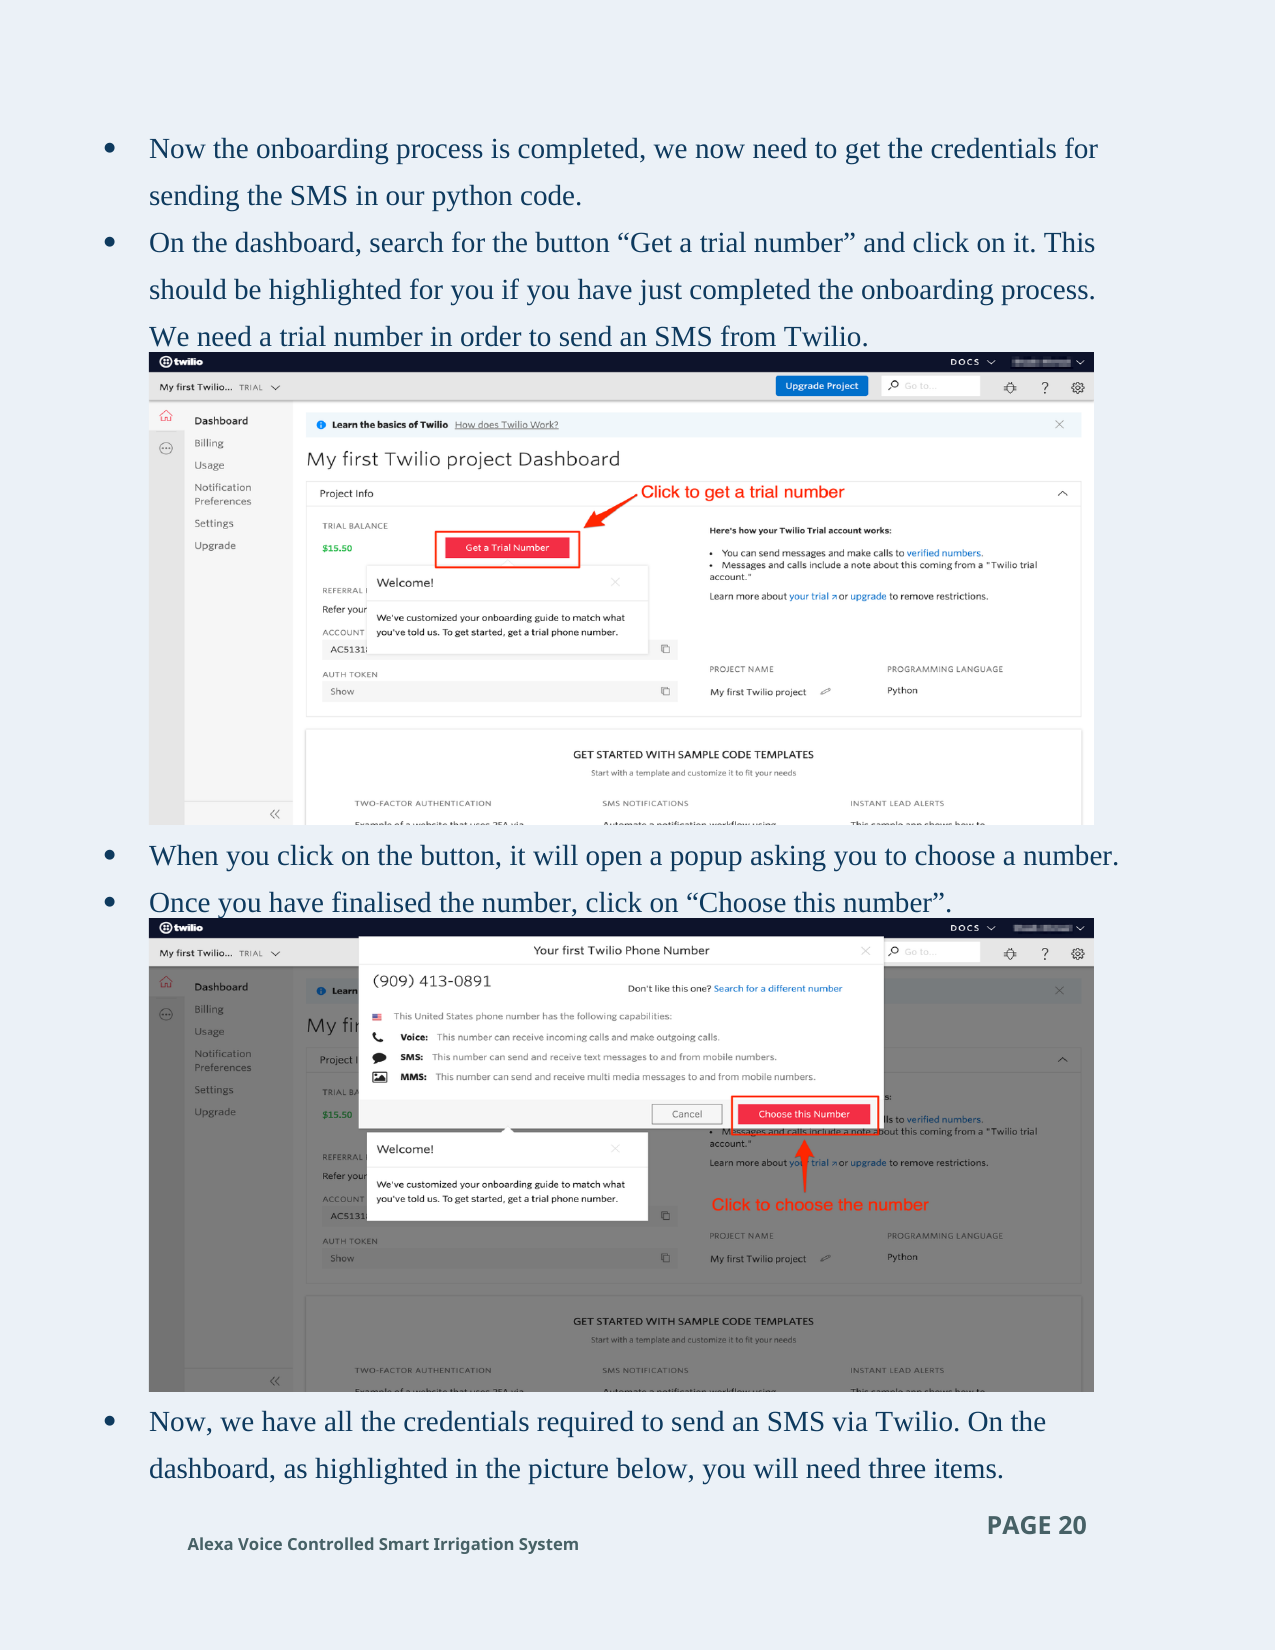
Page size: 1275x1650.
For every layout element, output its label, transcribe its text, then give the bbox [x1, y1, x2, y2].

list When you click on the button, it will open a popup asking you to choose a number. [104, 825, 1123, 872]
list Now the onboarding process is completed, we now need to get the credentials for sending the SMS in our python code. [104, 118, 1123, 212]
picture [148, 352, 1094, 825]
list Now, we have all the credentials required to send an SMS via Twilio. On the dashboard, as highlighted in the picture below, you will need three items. [104, 1391, 1123, 1485]
picture [148, 918, 1094, 1392]
list On the dashboard, search for the button “Get a trial number” and click on it. This should be highlighted for you if you have just completed the onboarding process. We need a trial number in order to send an SMS from Twilio. [104, 212, 1123, 353]
